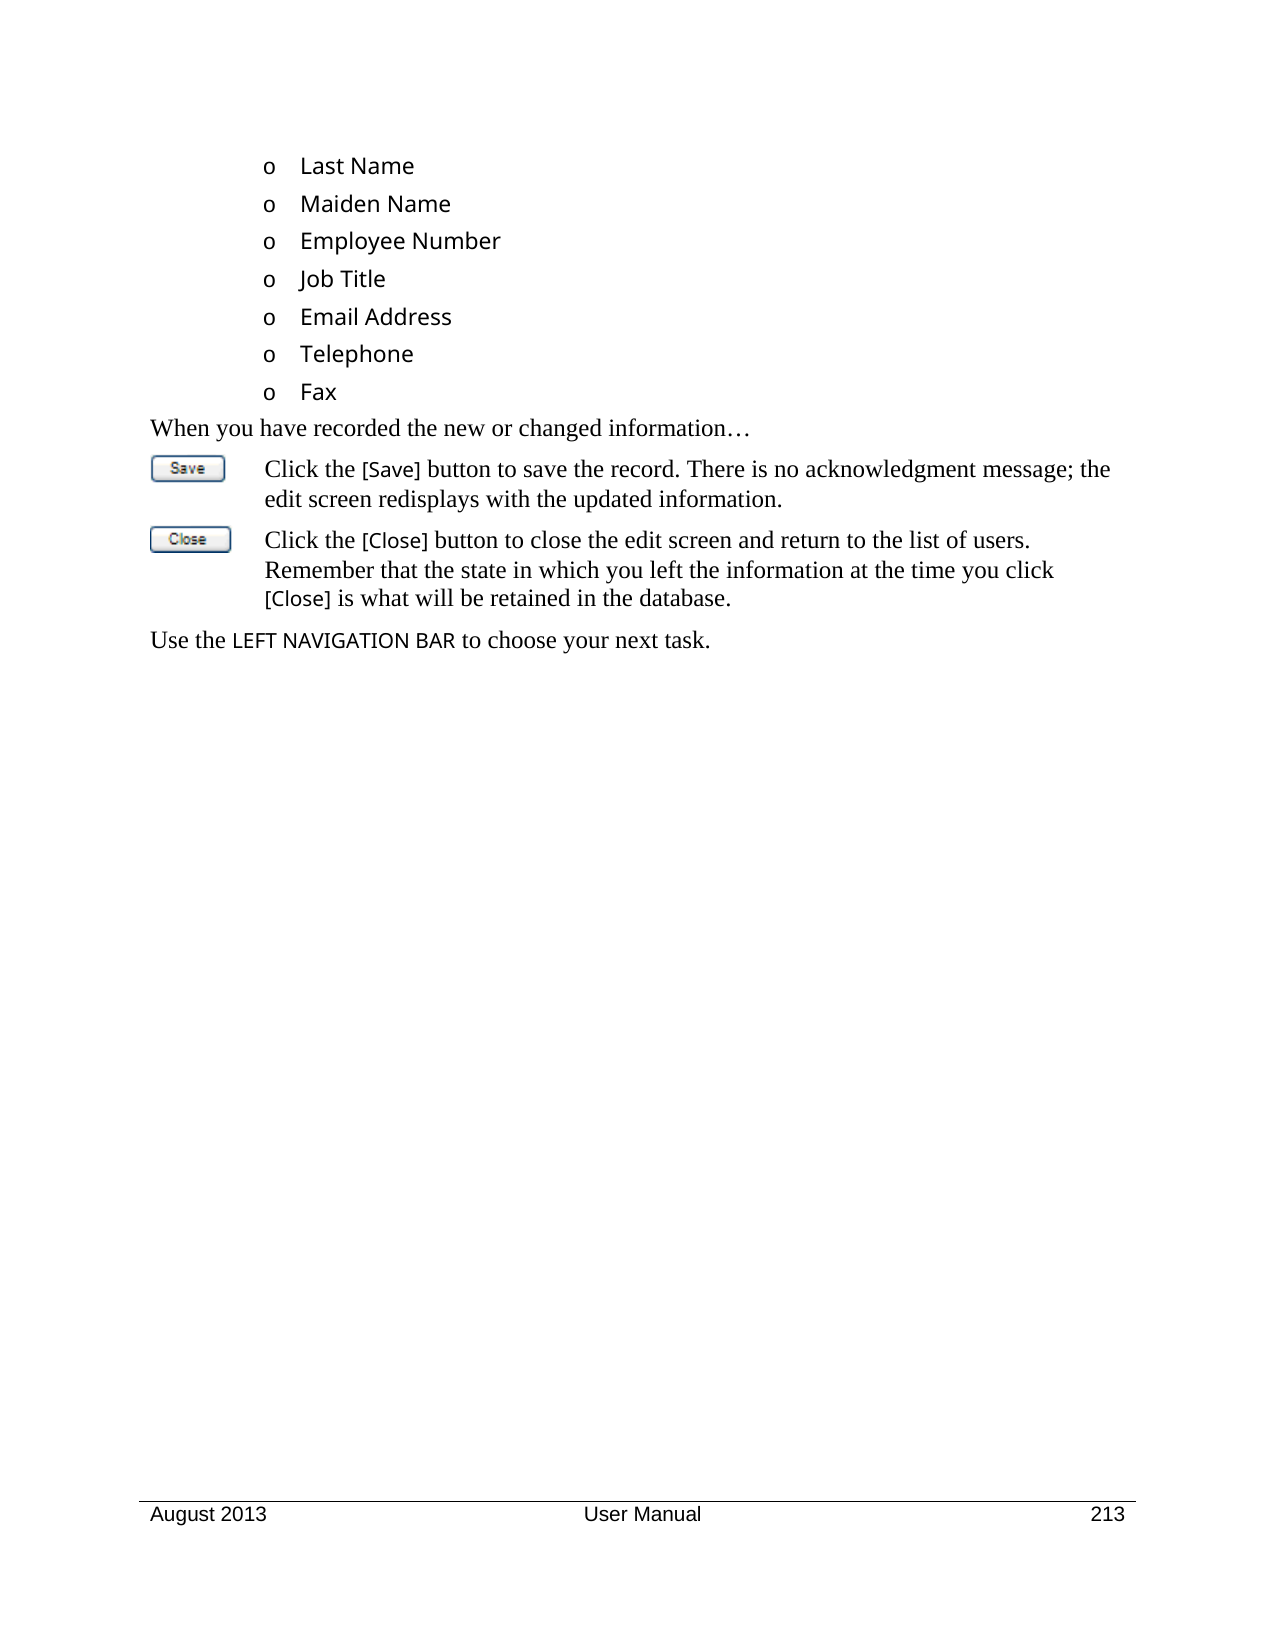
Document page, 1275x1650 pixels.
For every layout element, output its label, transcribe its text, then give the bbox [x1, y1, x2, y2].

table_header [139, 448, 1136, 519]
text When you have recorded the new or changed information… [150, 413, 1125, 442]
list Last Name [262, 150, 1125, 181]
list Fax [262, 376, 1125, 407]
text Use the LEFT NAVIGATION BAR to choose your next task. [150, 625, 1125, 655]
list Job Title [262, 263, 1125, 294]
picture [150, 525, 233, 553]
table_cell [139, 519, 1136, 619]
list Telephone [262, 338, 1125, 369]
picture [150, 454, 227, 484]
list Maiden Name [262, 188, 1125, 219]
list Employee Number [262, 225, 1125, 257]
list Email Address [262, 300, 1125, 332]
